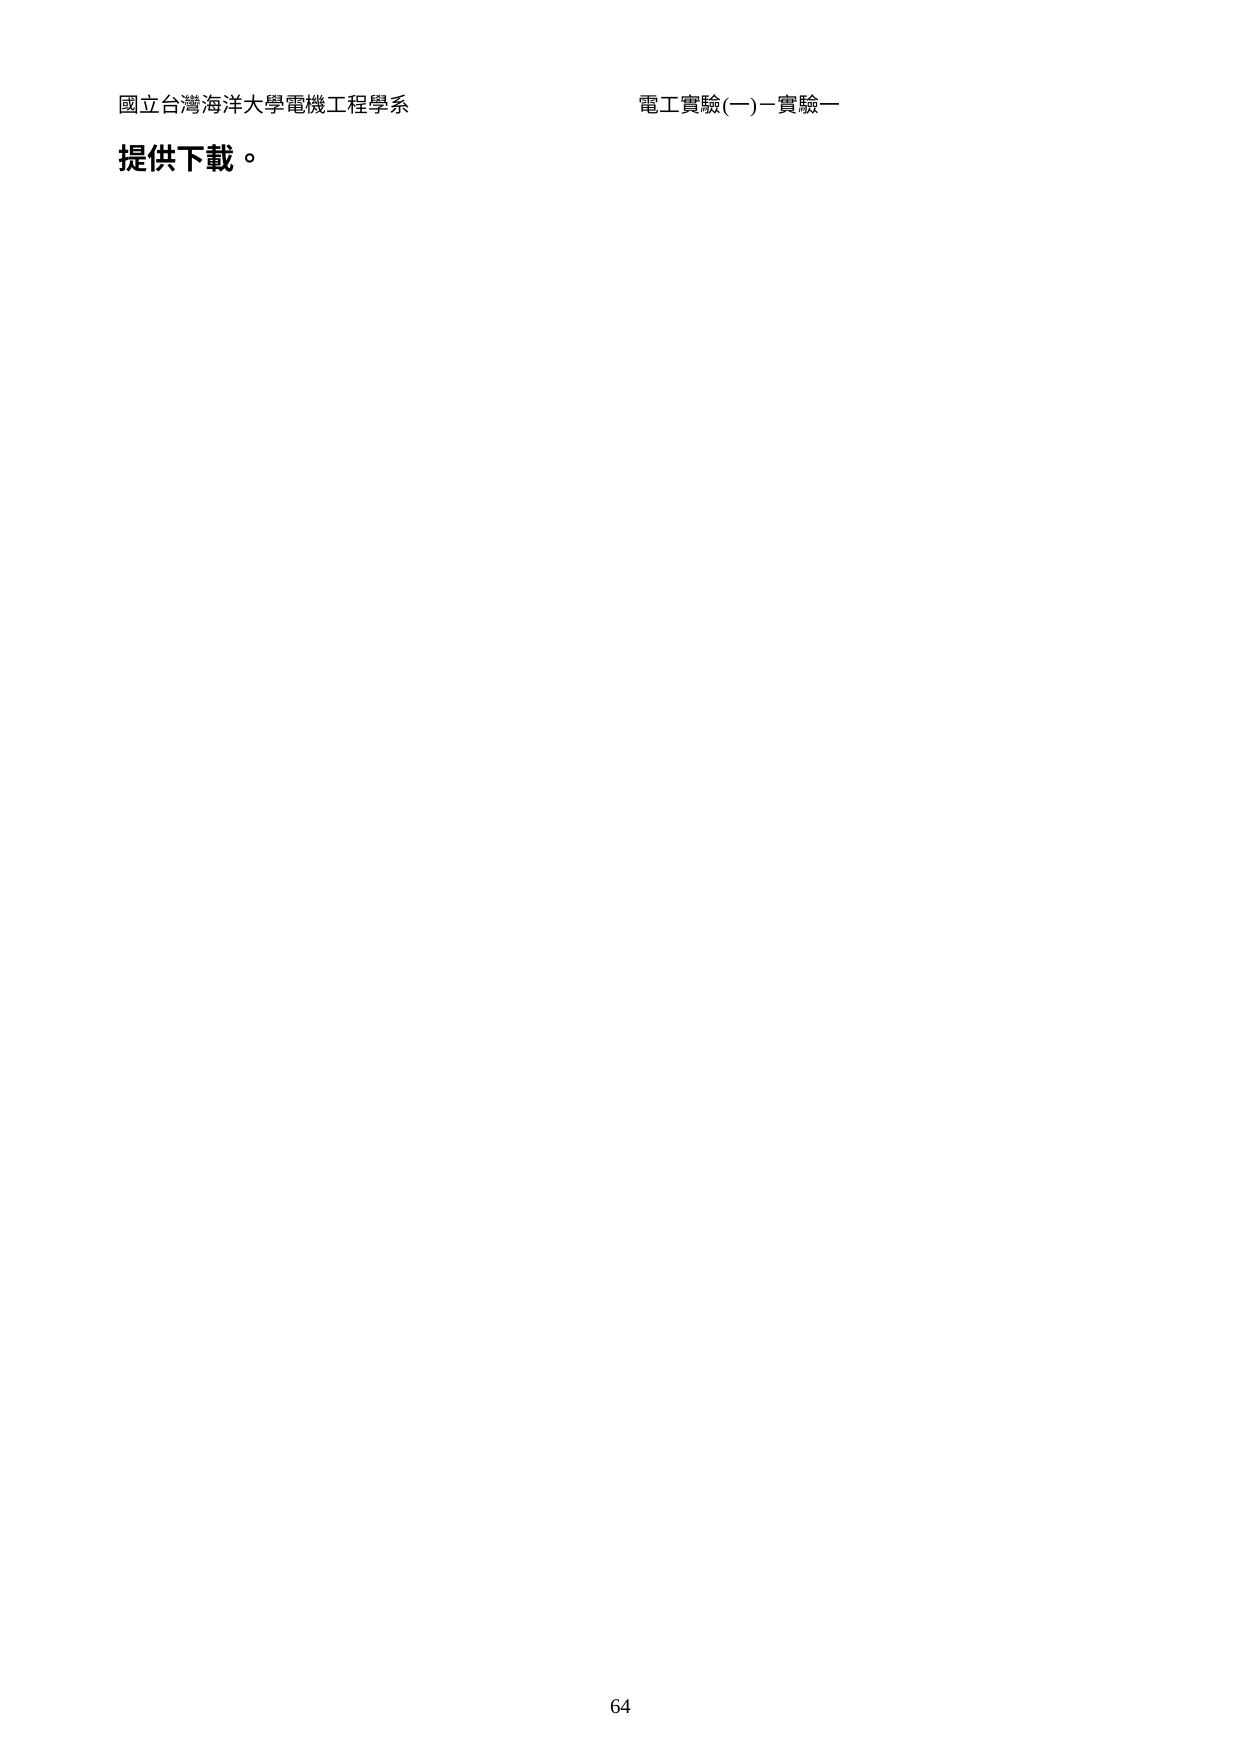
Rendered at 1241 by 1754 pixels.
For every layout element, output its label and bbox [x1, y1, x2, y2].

text [118, 119, 1122, 194]
